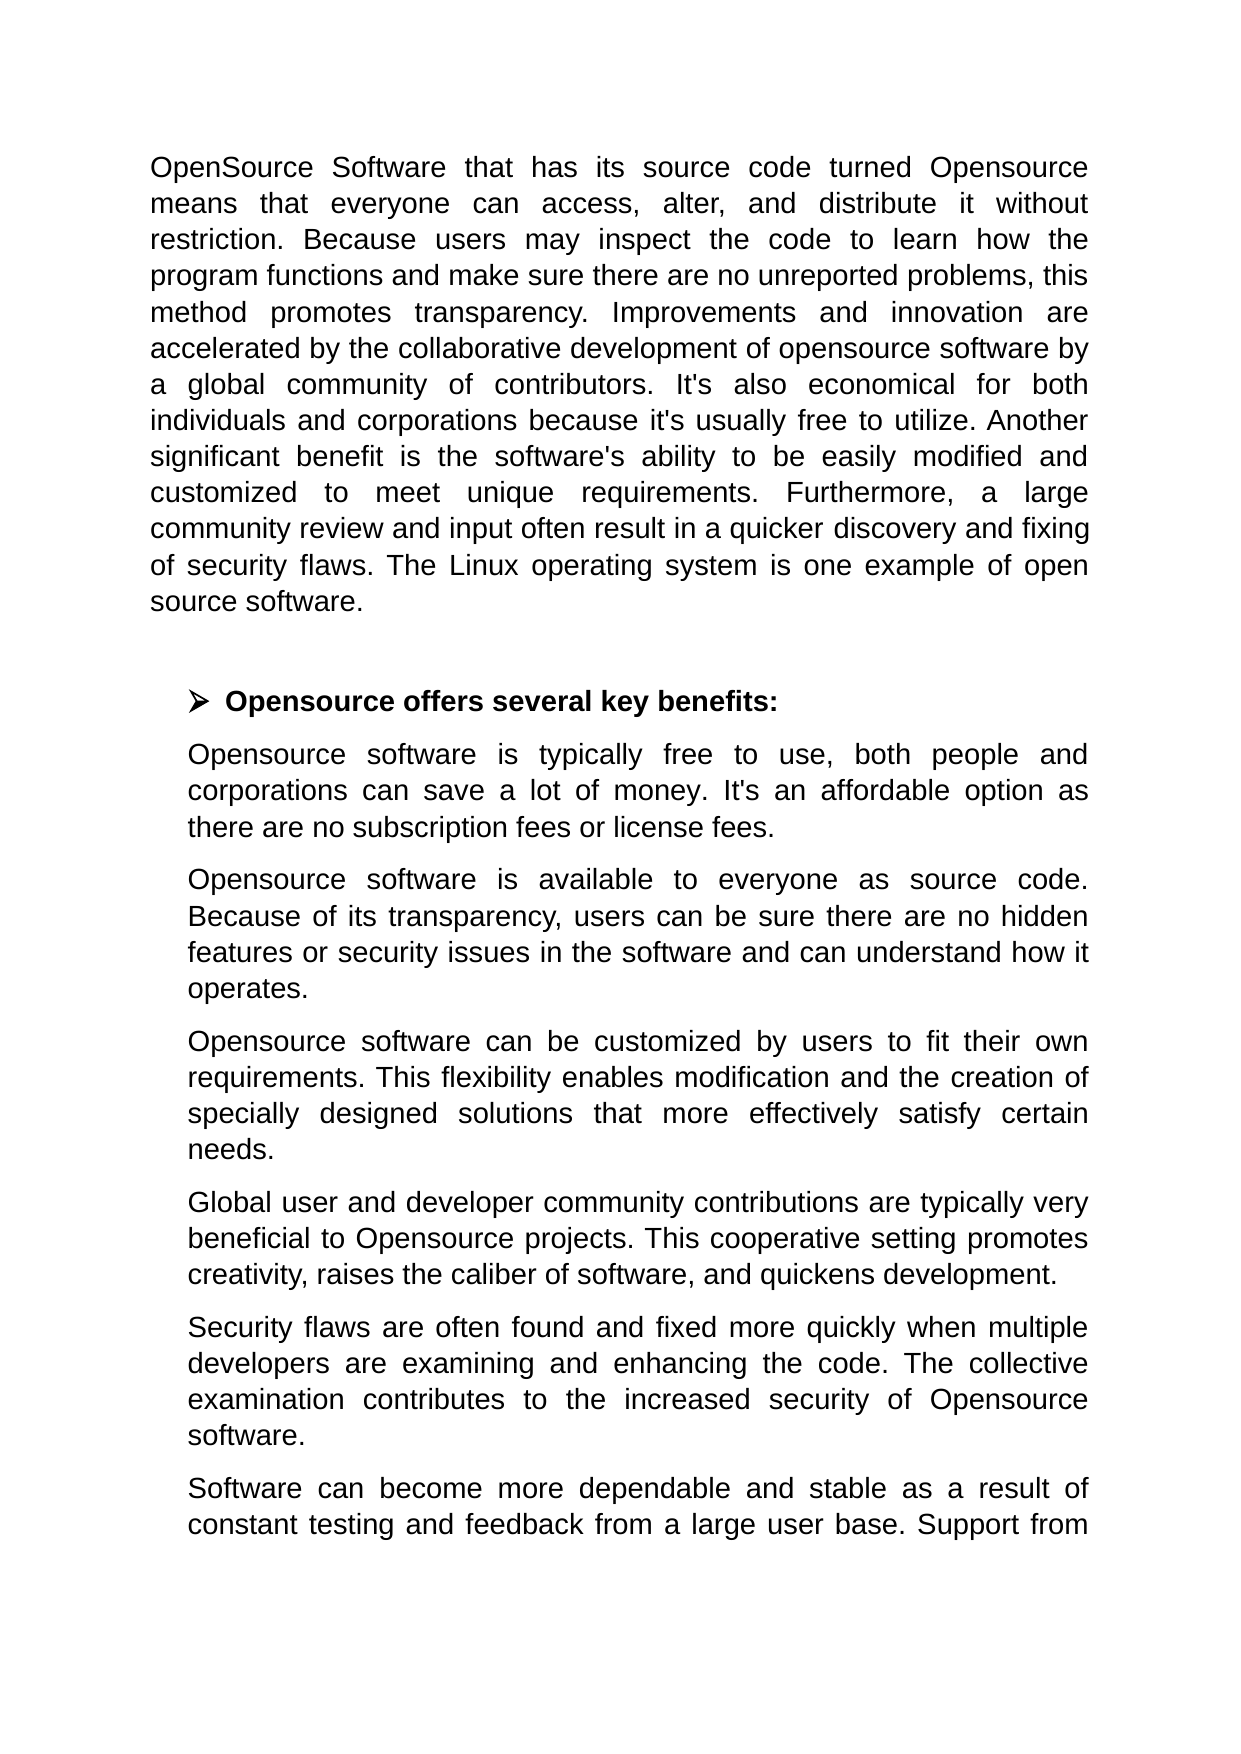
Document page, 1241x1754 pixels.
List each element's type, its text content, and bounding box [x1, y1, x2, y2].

text Opensource software is available to everyone as source code. Because of its transparency, users can be sure there are no hidden features or security issues in the software and can understand how it operates. [187, 862, 1090, 1004]
text Global user and developer community contributions are typically very beneficial to Opensource projects. This cooperative setting promotes creativity, raises the caliber of software, and quickens development. [187, 1185, 1090, 1291]
text Opensource software can be customized by users to fit their own requirements. This flexibility enables modification and the creation of specially designed solutions that more effectively satisfy certain needs. [187, 1024, 1090, 1166]
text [187, 1471, 1090, 1541]
text Security flaws are often found and fixed more quickly when multiple developers are examining and enhancing the code. The collective examination contributes to the increased security of Opensource software. [187, 1310, 1090, 1452]
text OpenSource Software that has its source code turned Opensource means that everyone can access, alter, and distribute it without restriction. Because users may inspect the code to learn how the program functions and make sure there are no unreported problems, this method promotes transparency. Improvements and innovation are accelerated by the collaborative development of opensource software by a global community of contributors. It's also economical for both individuals and corporations because it's usually free to utilize. Another significant benefit is the software's ability to be easily modified and customized to meet unique requirements. Furthermore, a large community review and input often result in a quicker discovery and fixing of security flaws. The Linux operating system is one example of open source software. [150, 150, 1090, 617]
text Opensource software is typically free to use, both people and corporations can save a lot of money. It's an affordable option as there are no subscription fees or license fees. [187, 737, 1090, 843]
list Opensource offers several key benefits: [187, 684, 1090, 718]
